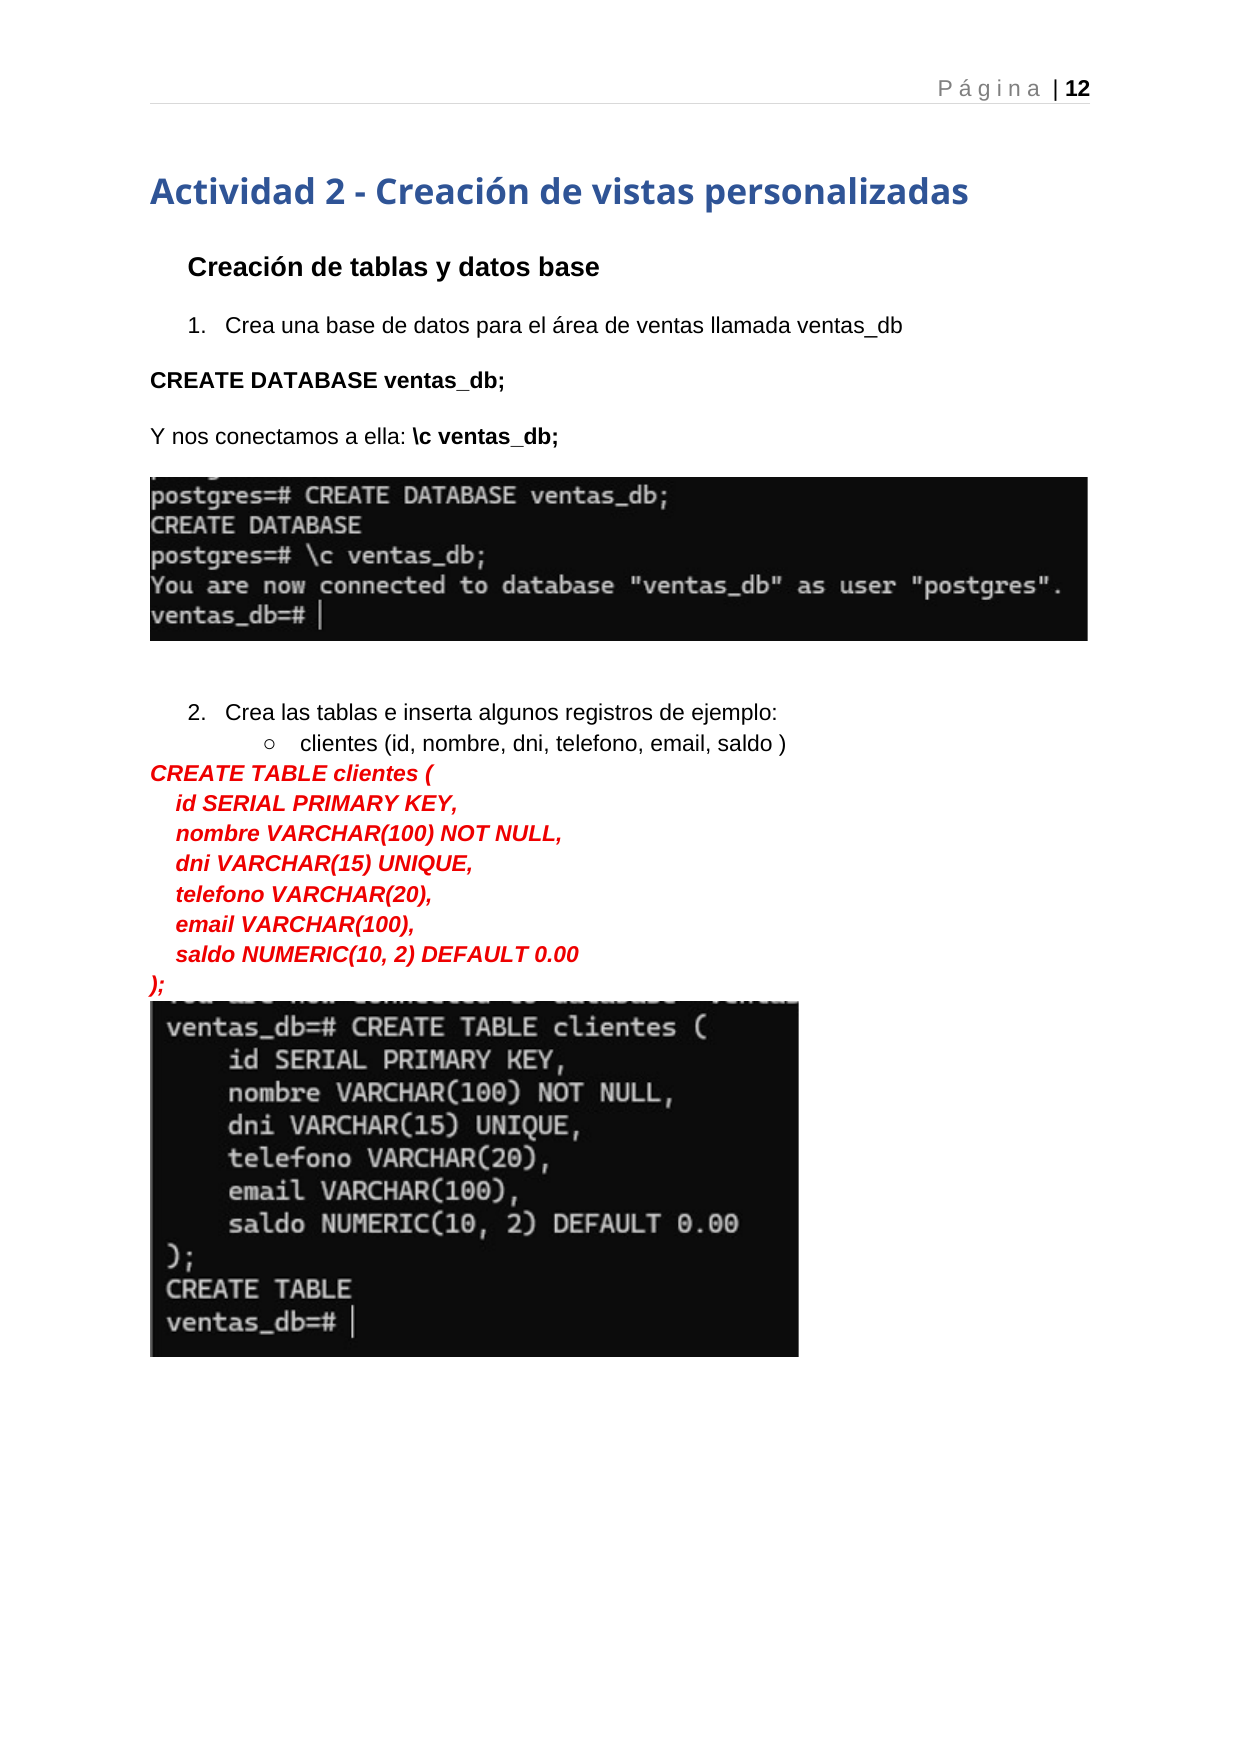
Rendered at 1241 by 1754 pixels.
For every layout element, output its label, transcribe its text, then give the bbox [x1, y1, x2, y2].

list clientes (id, nombre, dni, telefono, email, saldo ) [262, 729, 1090, 756]
text Y nos conectamos a ella: \c ventas_db; [150, 423, 1090, 449]
text CREATE TABLE clientes ( [150, 760, 1090, 786]
list Crea una base de datos para el área de ventas llamada ventas_db [187, 312, 1090, 338]
subtitle Actividad 2 - Creación de vistas personalizadas [150, 167, 1090, 215]
text telefono VARCHAR(20), [150, 881, 1090, 907]
text ); [150, 971, 1090, 998]
picture [150, 477, 1088, 641]
subtitle Creación de tablas y datos base [187, 251, 1090, 282]
picture [150, 1001, 799, 1357]
text nombre VARCHAR(100) NOT NULL, [150, 820, 1090, 847]
text saldo NUMERIC(10, 2) DEFAULT 0.00 [150, 941, 1090, 967]
text id SERIAL PRIMARY KEY, [150, 790, 1090, 816]
text dni VARCHAR(15) UNIQUE, [150, 850, 1090, 877]
list Crea las tablas e inserta algunos registros de ejemplo: [187, 699, 1090, 726]
text CREATE DATABASE ventas_db; [150, 367, 1090, 394]
text email VARCHAR(100), [150, 911, 1090, 937]
